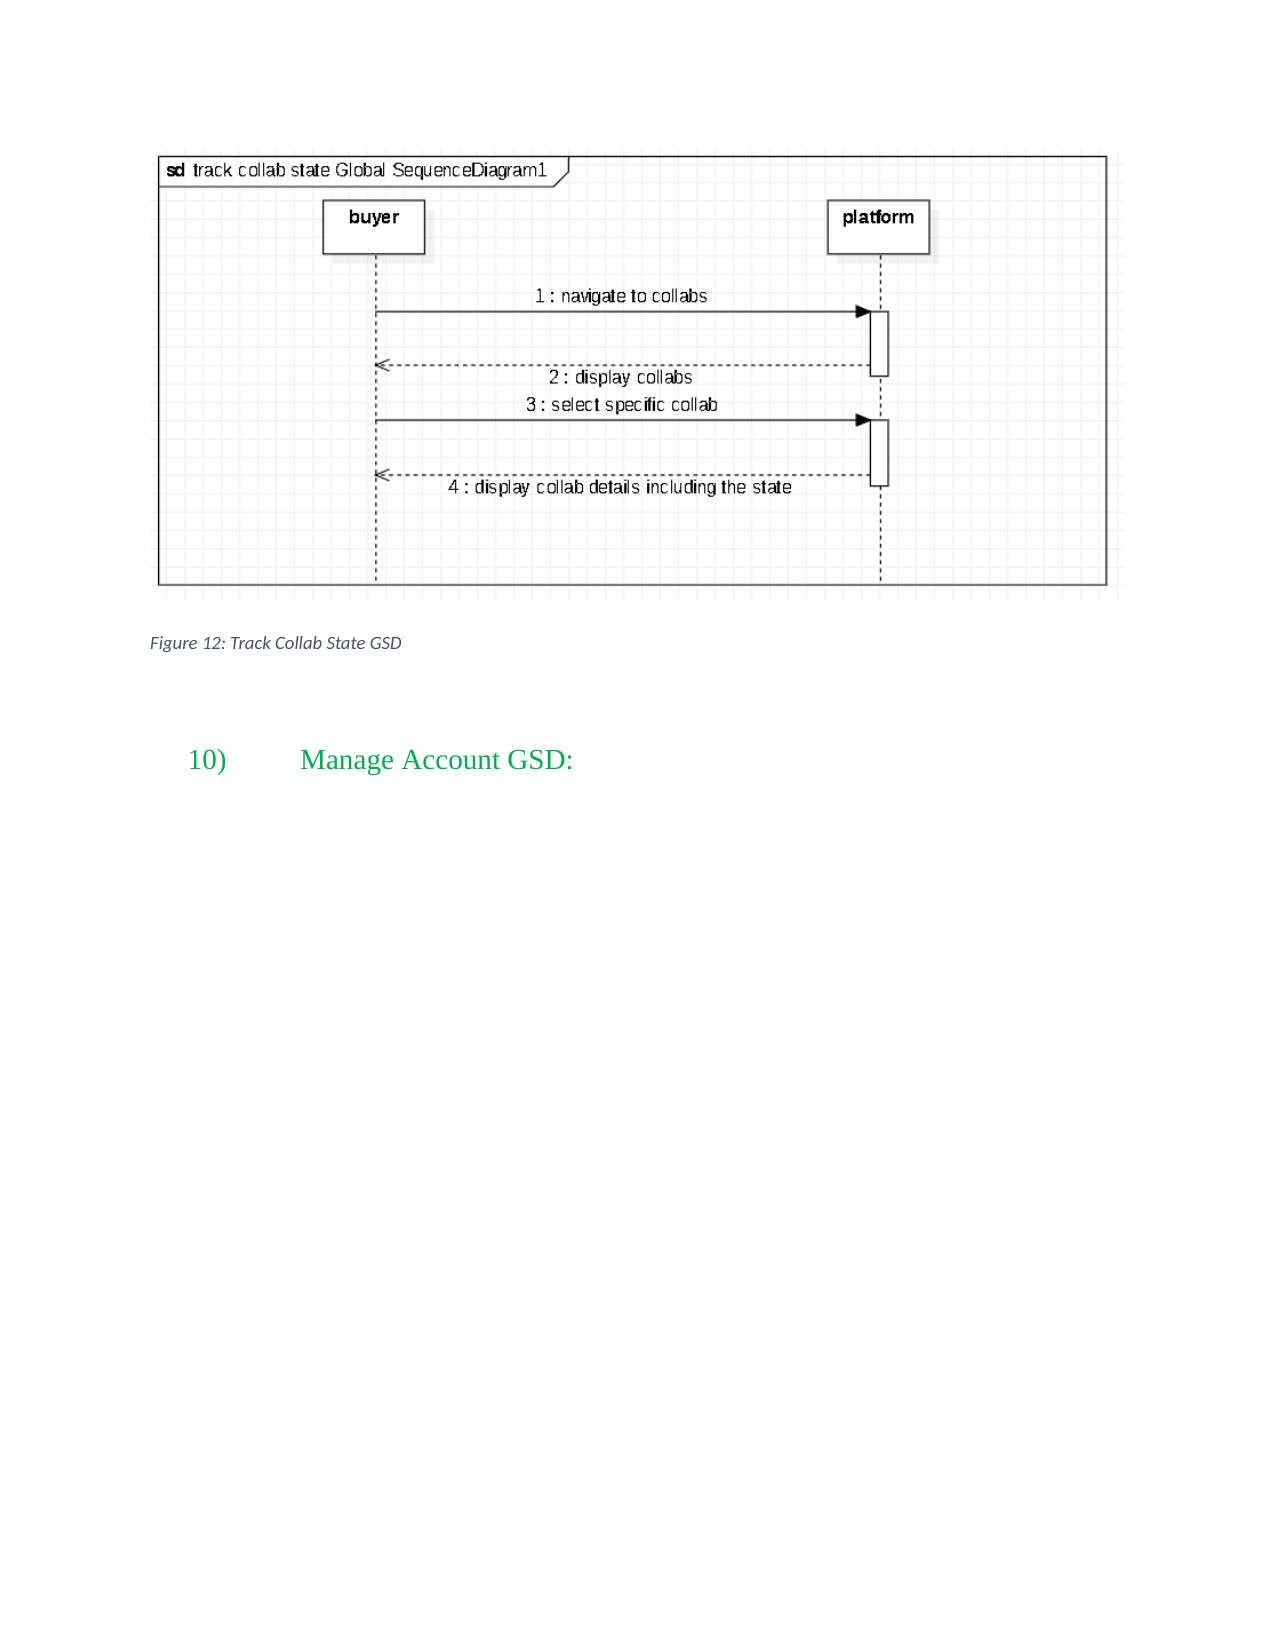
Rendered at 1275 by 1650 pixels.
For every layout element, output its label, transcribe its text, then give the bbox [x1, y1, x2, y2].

picture [150, 150, 1125, 601]
list Manage Account GSD: [187, 742, 1125, 776]
